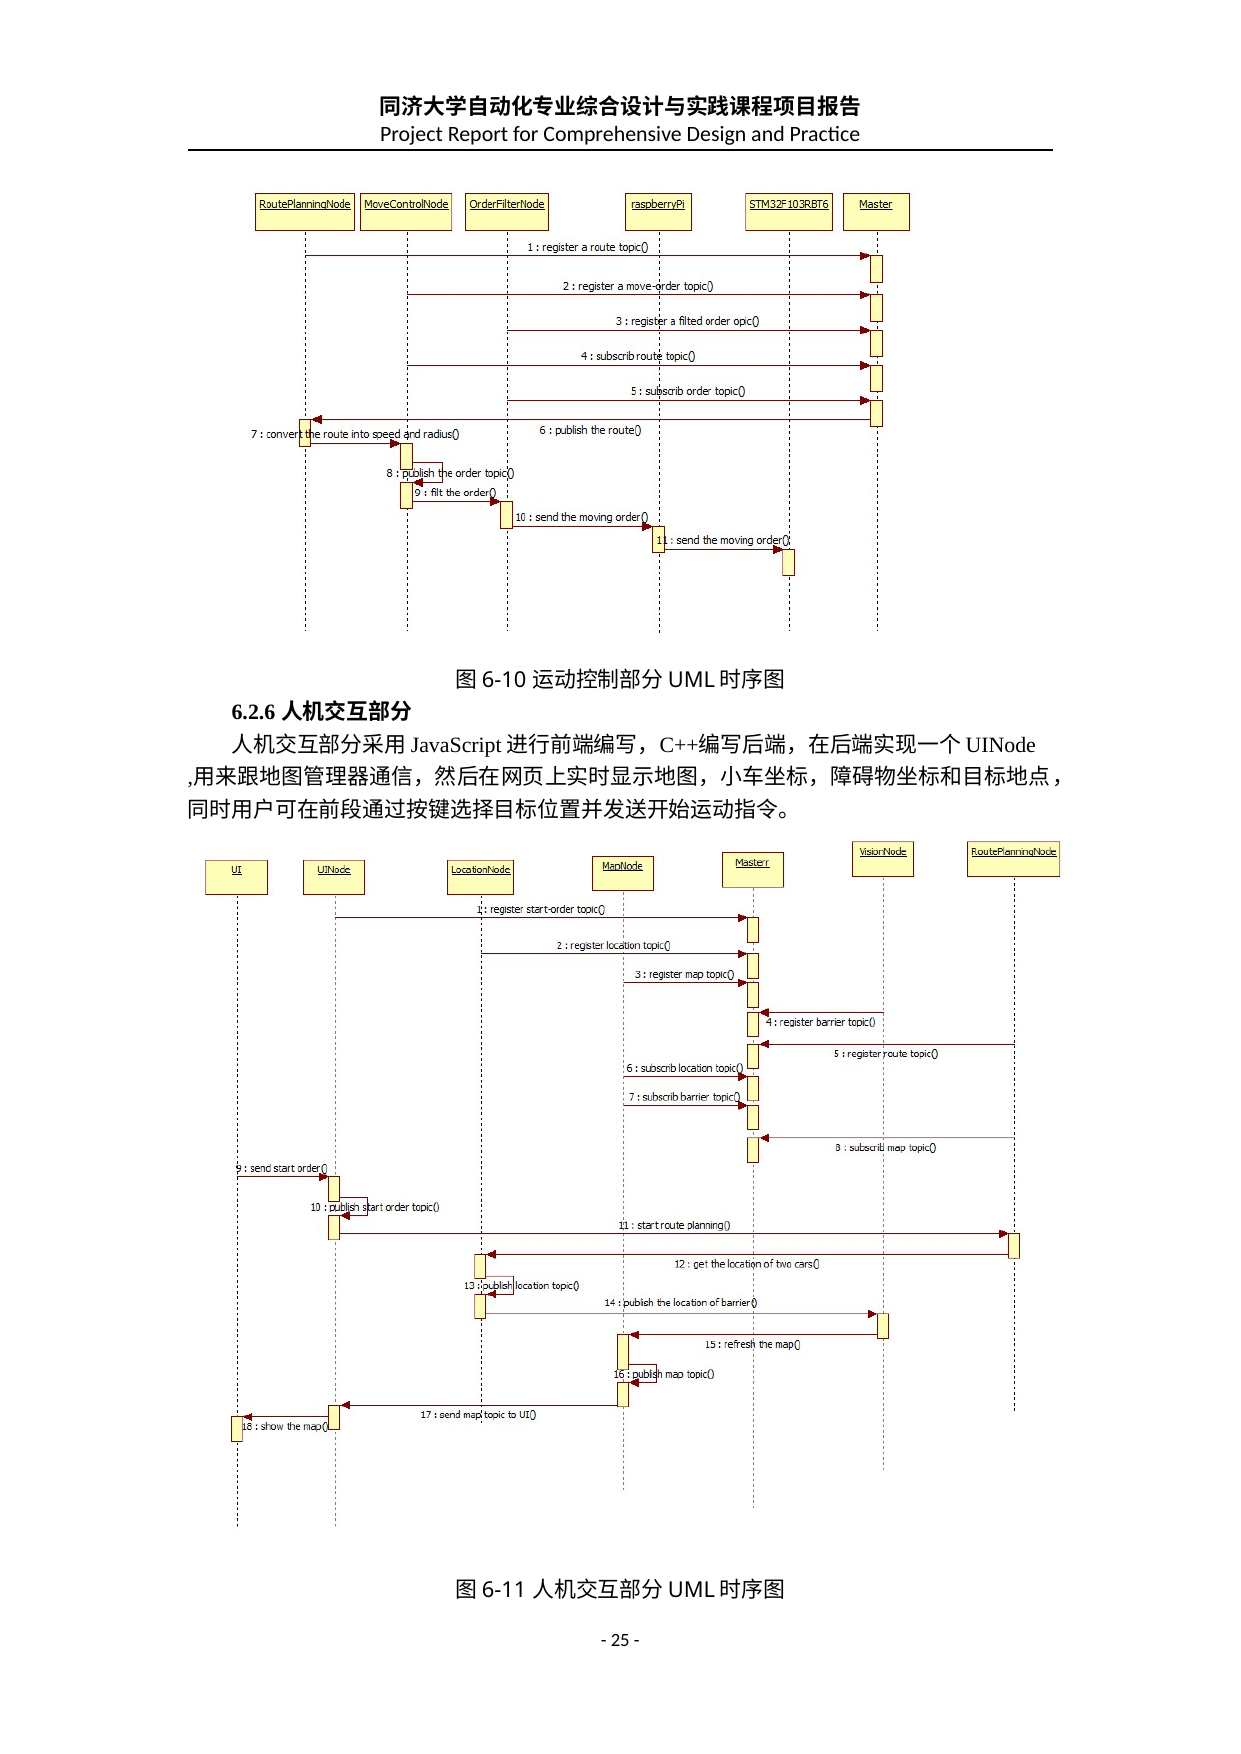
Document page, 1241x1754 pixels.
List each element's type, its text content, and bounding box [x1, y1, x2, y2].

text 人机交互部分采用JavaScript进行前端编写，C++编写后端，在后端实现一个UINode [187, 726, 1053, 759]
text ,用来跟地图管理器通信，然后在网页上实时显示地图，小车坐标，障碍物坐标和目标地点，同时用户可在前段通过按键选择目标位置并发送开始运动指令。 [187, 759, 1053, 823]
text 图6-11 人机交互部分UML时序图 [187, 1571, 1053, 1604]
text 图6-10 运动控制部分UML时序图 [187, 661, 1053, 694]
picture [231, 173, 929, 654]
text 6.2.6 人机交互部分 [187, 694, 1053, 726]
picture [187, 823, 1078, 1545]
